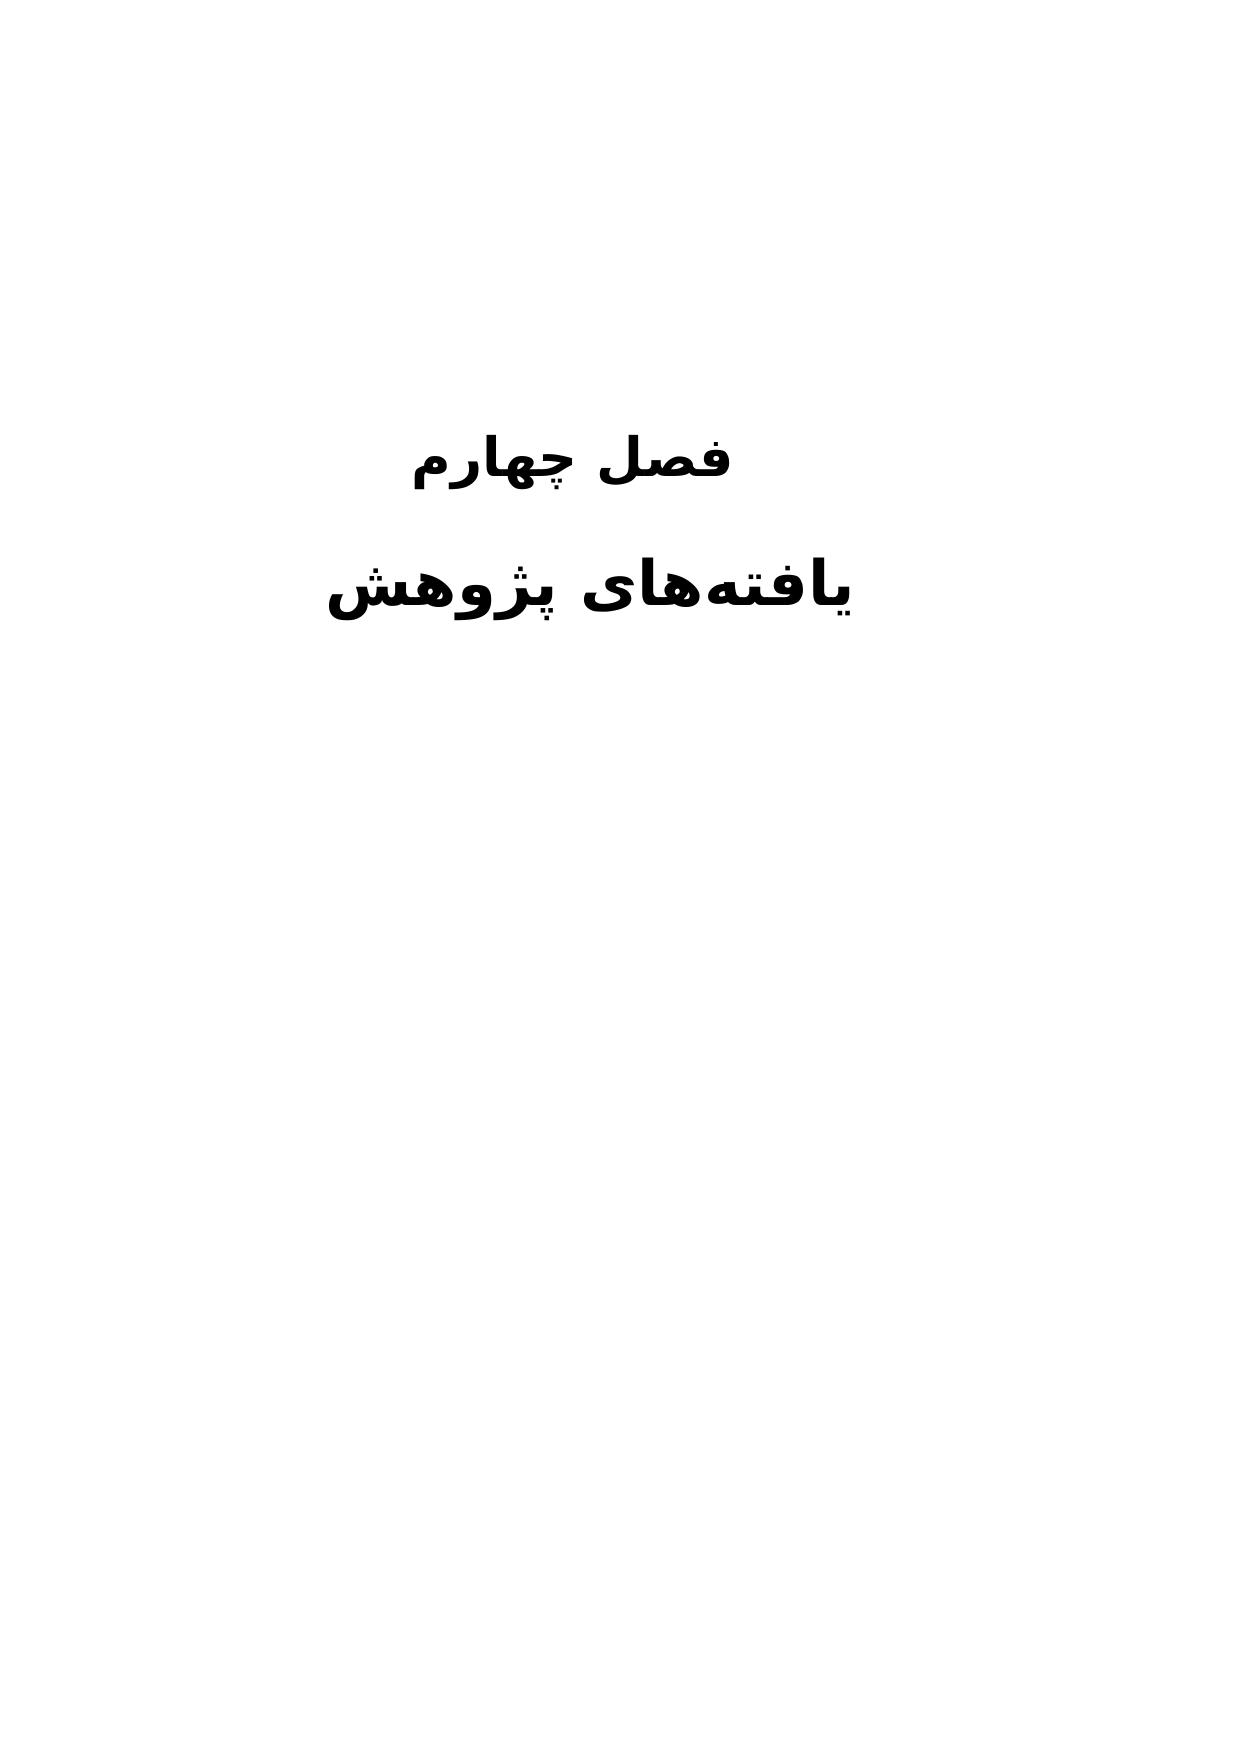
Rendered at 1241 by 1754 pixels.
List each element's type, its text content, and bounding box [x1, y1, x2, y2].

text یافته‌های پژوهش [148, 547, 1033, 620]
list فصل چهارم [148, 426, 998, 489]
